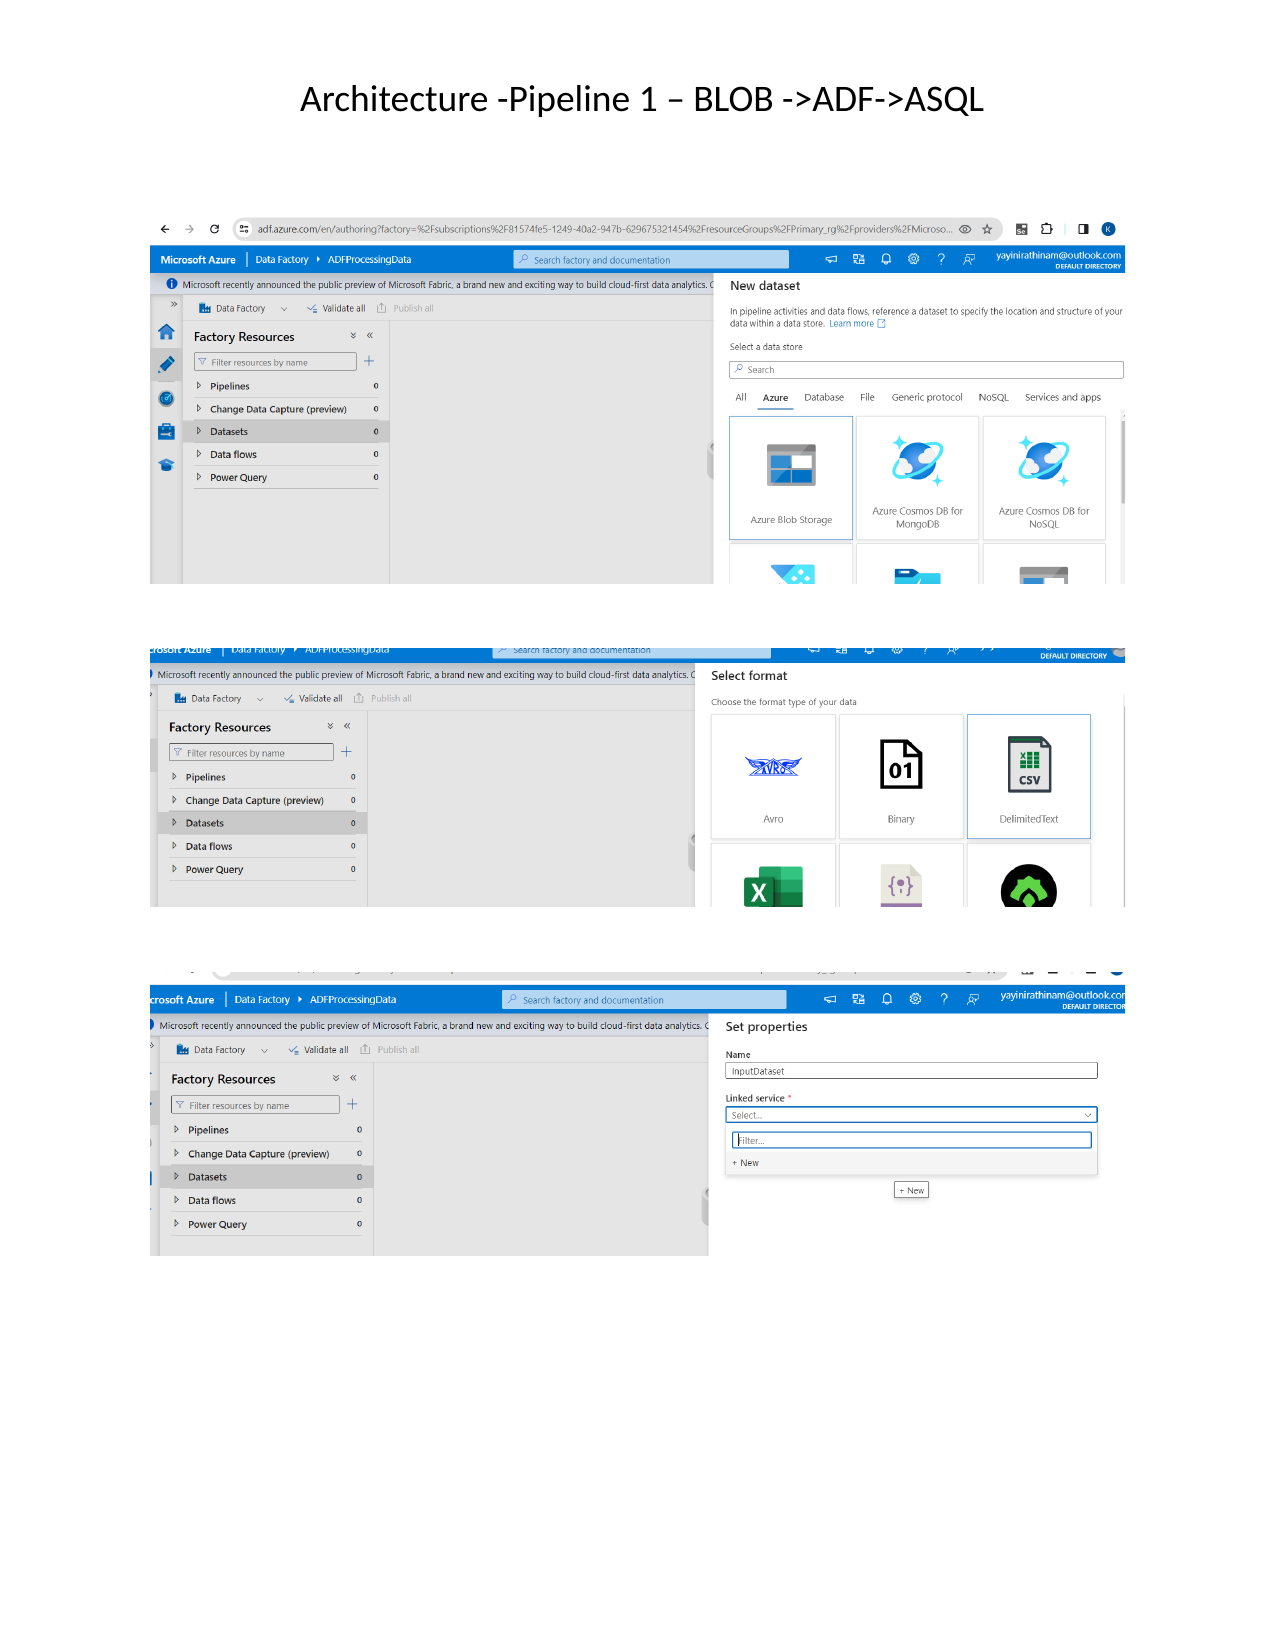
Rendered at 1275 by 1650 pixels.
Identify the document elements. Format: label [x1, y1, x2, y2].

picture [150, 972, 1125, 1256]
picture [150, 216, 1125, 584]
picture [150, 648, 1125, 907]
